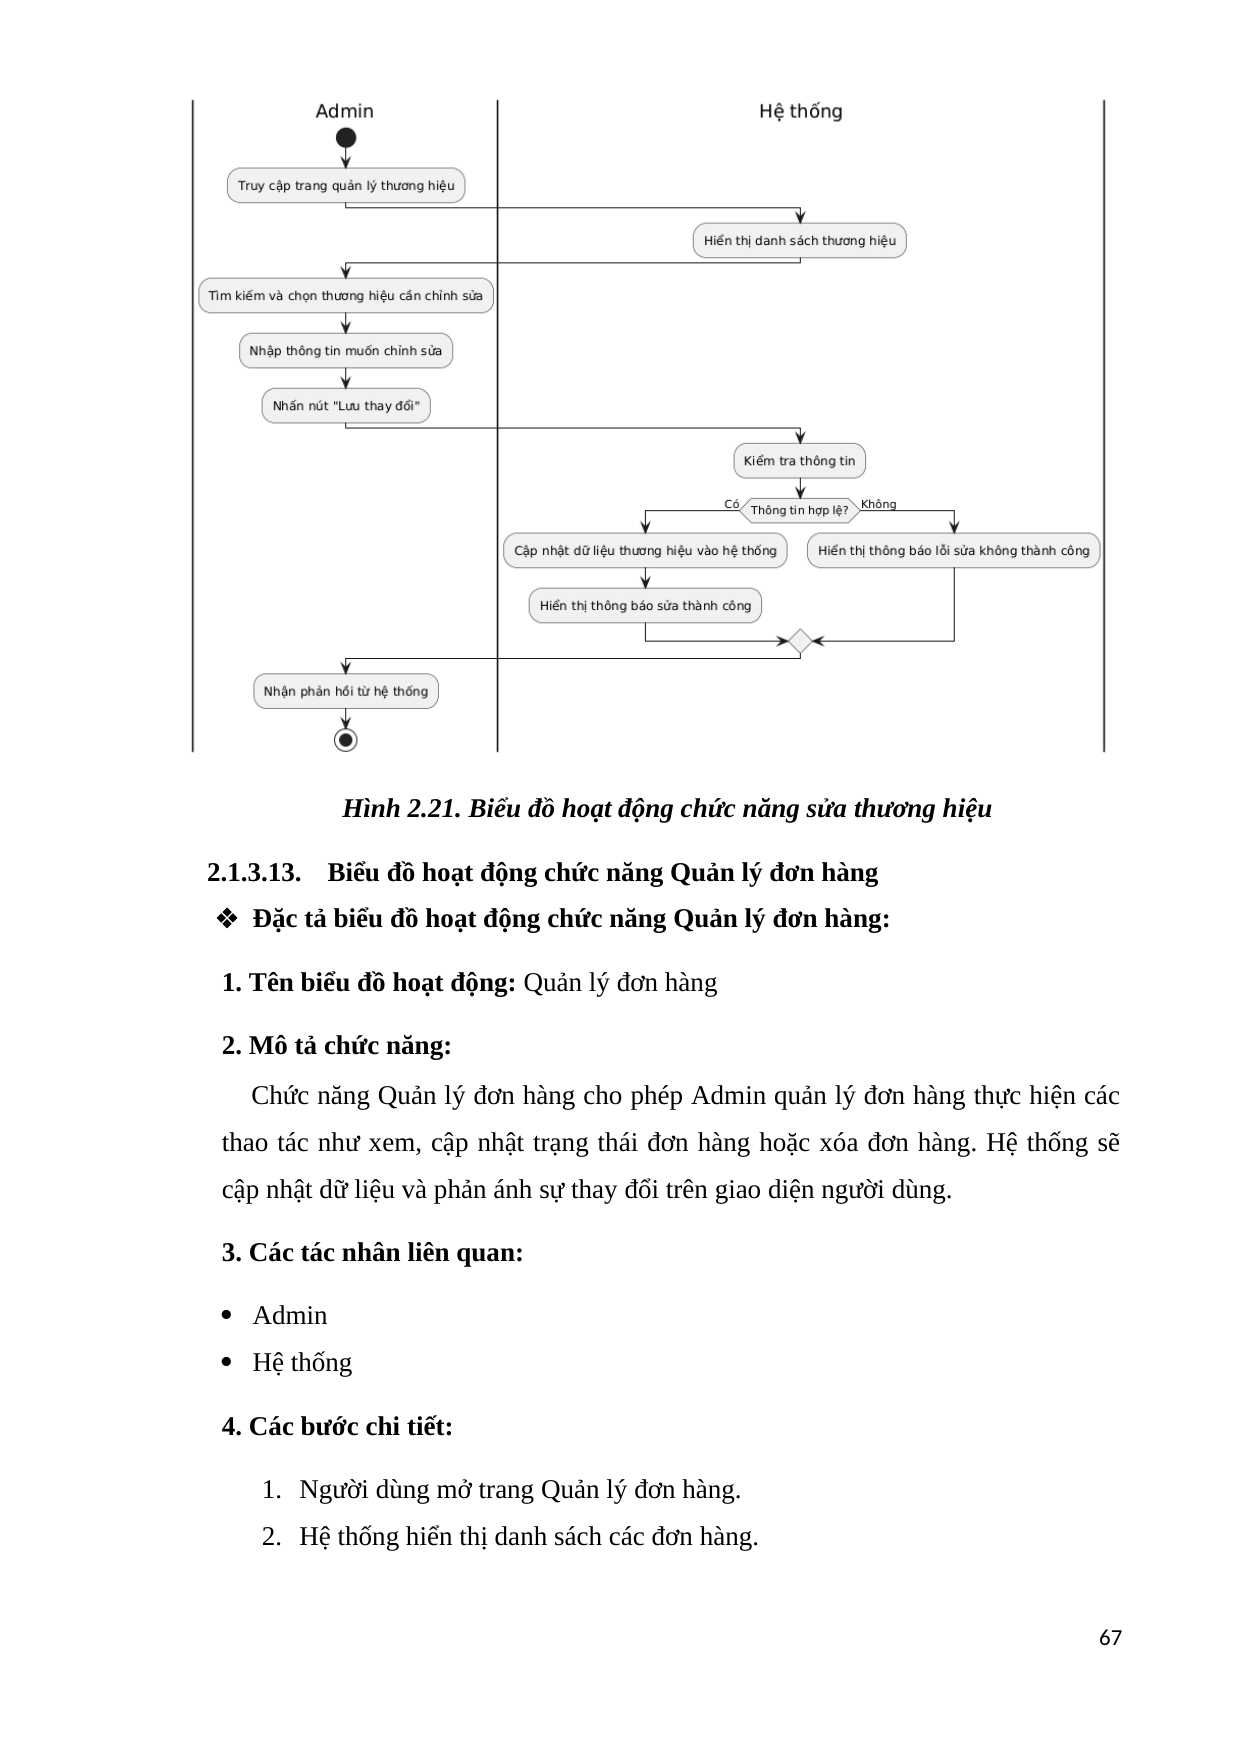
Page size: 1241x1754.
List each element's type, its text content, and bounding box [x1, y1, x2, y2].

text 3. Các tác nhân liên quan: [177, 1236, 1122, 1267]
picture [177, 88, 1123, 762]
text 4. Các bước chi tiết: [177, 1410, 1122, 1441]
text 2. Mô tả chức năng: [177, 1029, 1122, 1060]
text Hình 2.21. Biểu đồ hoạt động chức năng sửa thương hiệu [215, 792, 1122, 823]
subtitle Biểu đồ hoạt động chức năng Quản lý đơn hàng [207, 856, 1122, 887]
list Người dùng mở trang Quản lý đơn hàng. [262, 1473, 1122, 1504]
text 1. Tên biểu đồ hoạt động: Quản lý đơn hàng [177, 966, 1122, 997]
list Admin [222, 1299, 1122, 1331]
list Hệ thống [222, 1346, 1122, 1377]
list Đặc tả biểu đồ hoạt động chức năng Quản lý đơn hàng: [215, 902, 1122, 933]
list Hệ thống hiển thị danh sách các đơn hàng. [262, 1520, 1122, 1551]
text Chức năng Quản lý đơn hàng cho phép Admin quản lý đơn hàng thực hiện các thao tác như xem, cập nhật trạng thái đơn hàng hoặc xóa đơn hàng. Hệ thống sẽ cập nhật dữ liệu và phản ánh sự thay đổi trên giao diện người dùng. [222, 1079, 1122, 1204]
